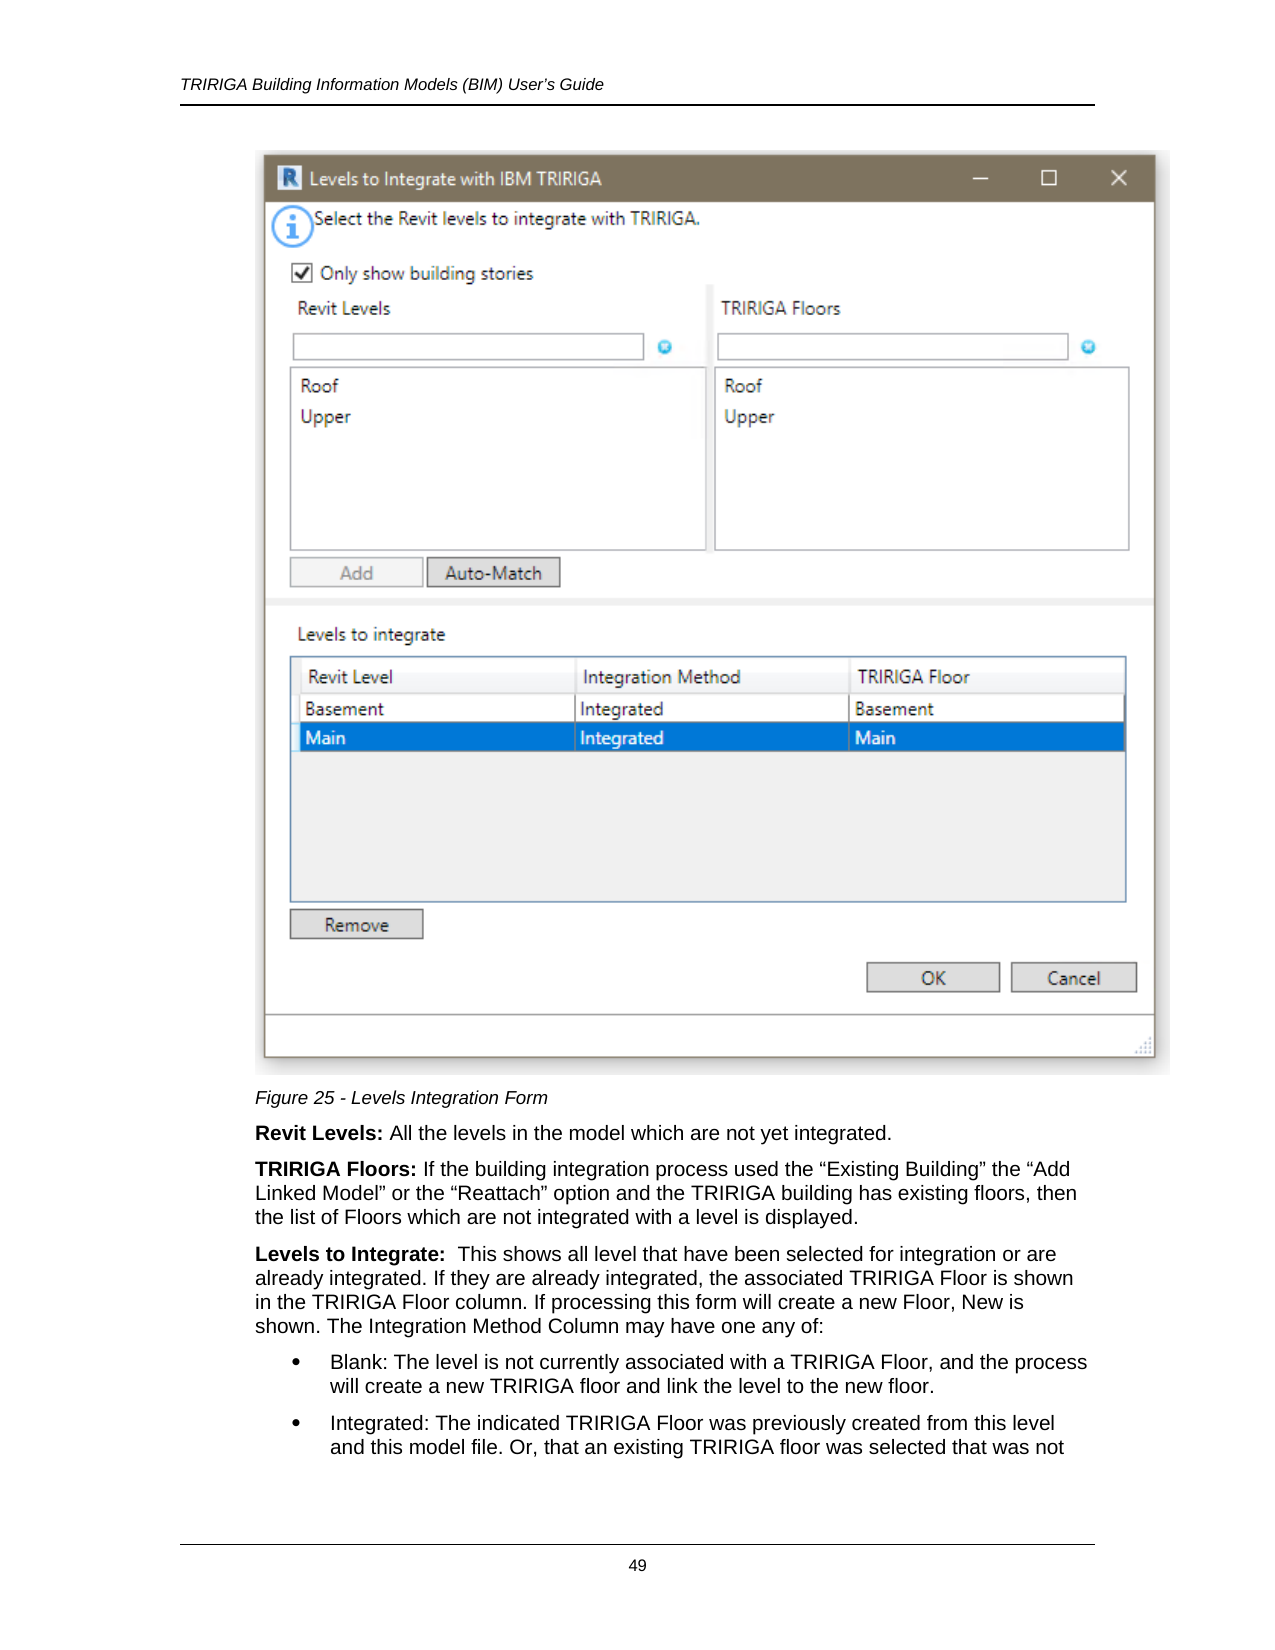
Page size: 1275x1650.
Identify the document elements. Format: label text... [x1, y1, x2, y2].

text TRIRIGA Floors: If the building integration process used the “Existing Building” the “Add Linked Model” or the “Reattach” option and the TRIRIGA building has existing floors, then the list of Floors which are not integrated with a level is displayed. [255, 1157, 1095, 1229]
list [292, 1410, 1095, 1458]
list Blank: The level is not currently associated with a TRIRIGA Floor, and the process will create a new TRIRIGA floor and link the level to the new floor. [292, 1350, 1095, 1398]
text Figure 25 - Levels Integration Form [255, 1087, 1095, 1108]
text Levels to Integrate: This shows all level that have been selected for integration or are already integrated. If they are already integrated, the associated TRIRIGA Floor is shown in the TRIRIGA Floor column. If processing this form will create a new Floor, New is shown. The Integration Method Column may have one any of: [255, 1242, 1095, 1337]
picture [255, 150, 1170, 1075]
text Revit Levels: All the levels in the model which are not yet integrated. [255, 1121, 1095, 1145]
